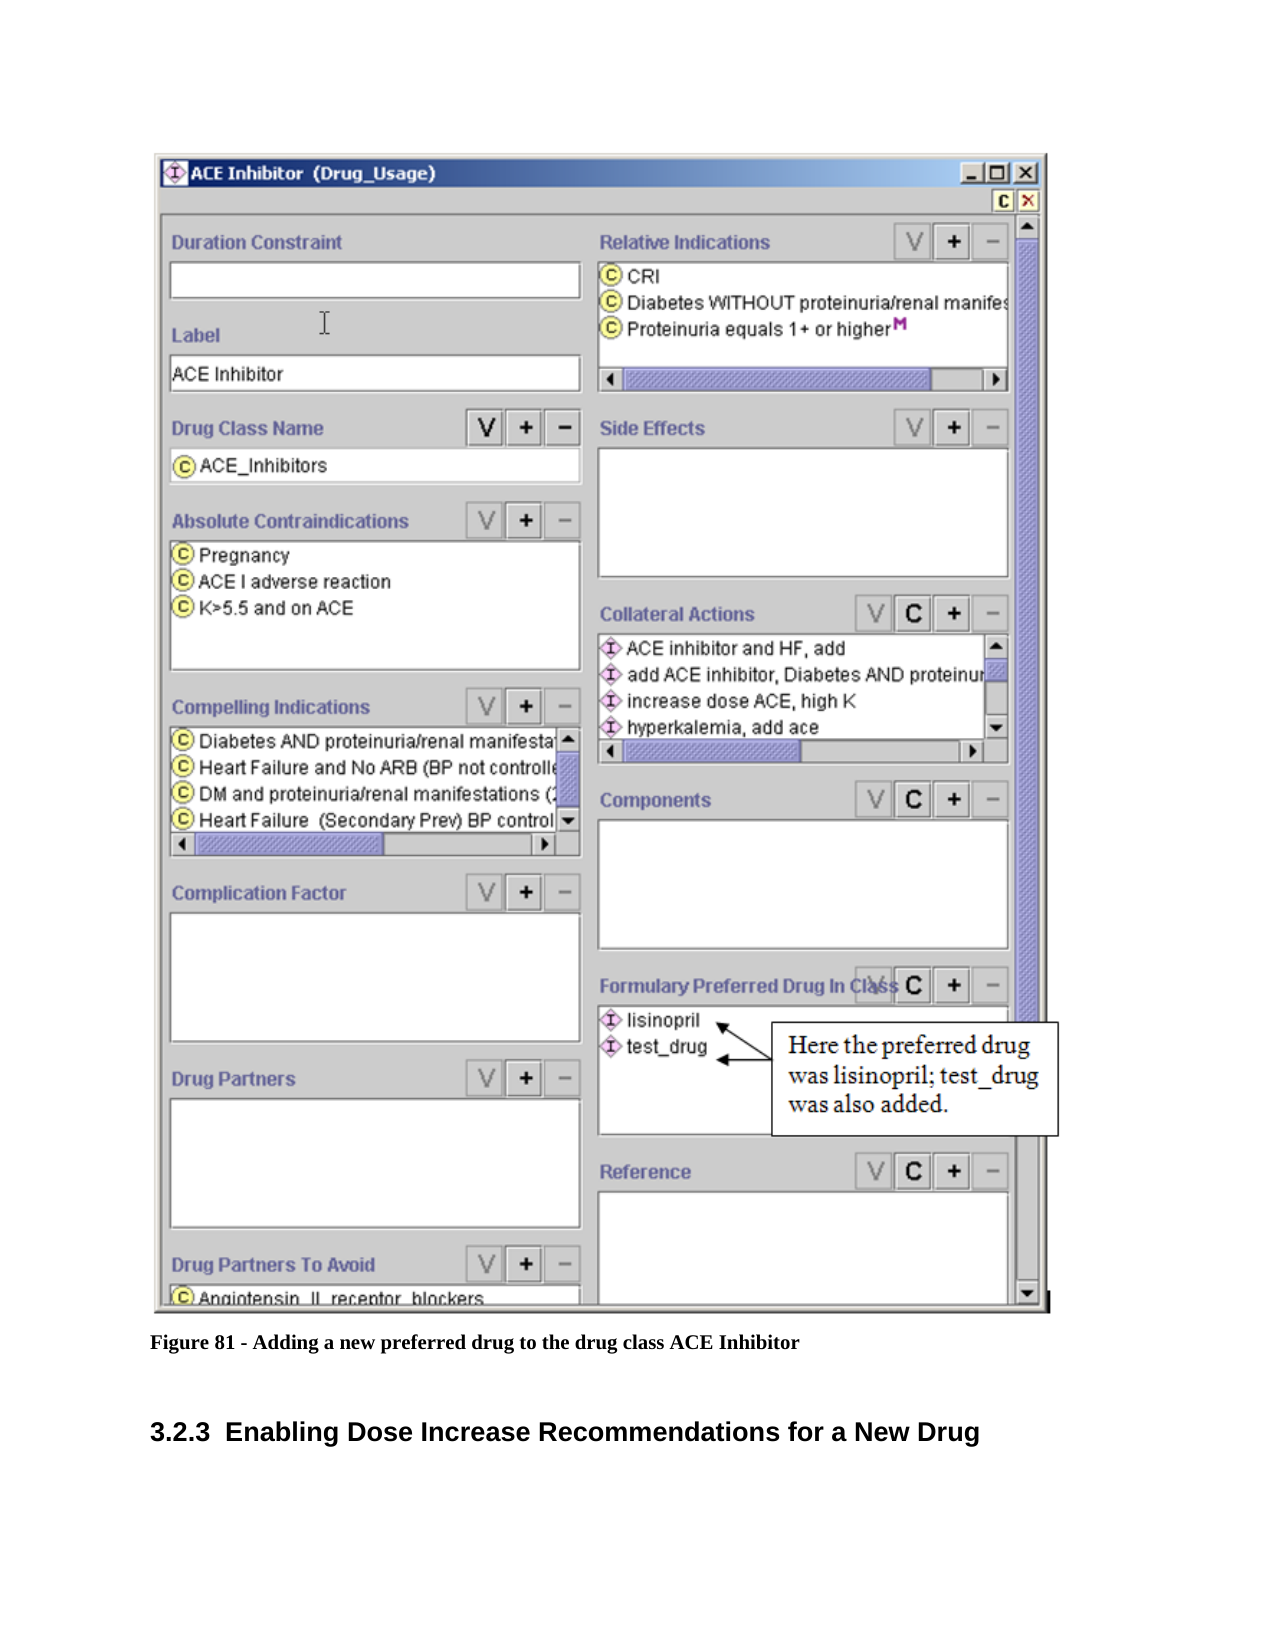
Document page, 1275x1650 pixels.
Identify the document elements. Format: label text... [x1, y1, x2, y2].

subtitle Enabling Dose Increase Recommendations for a New Drug [150, 1416, 1125, 1447]
picture [150, 150, 1062, 1318]
